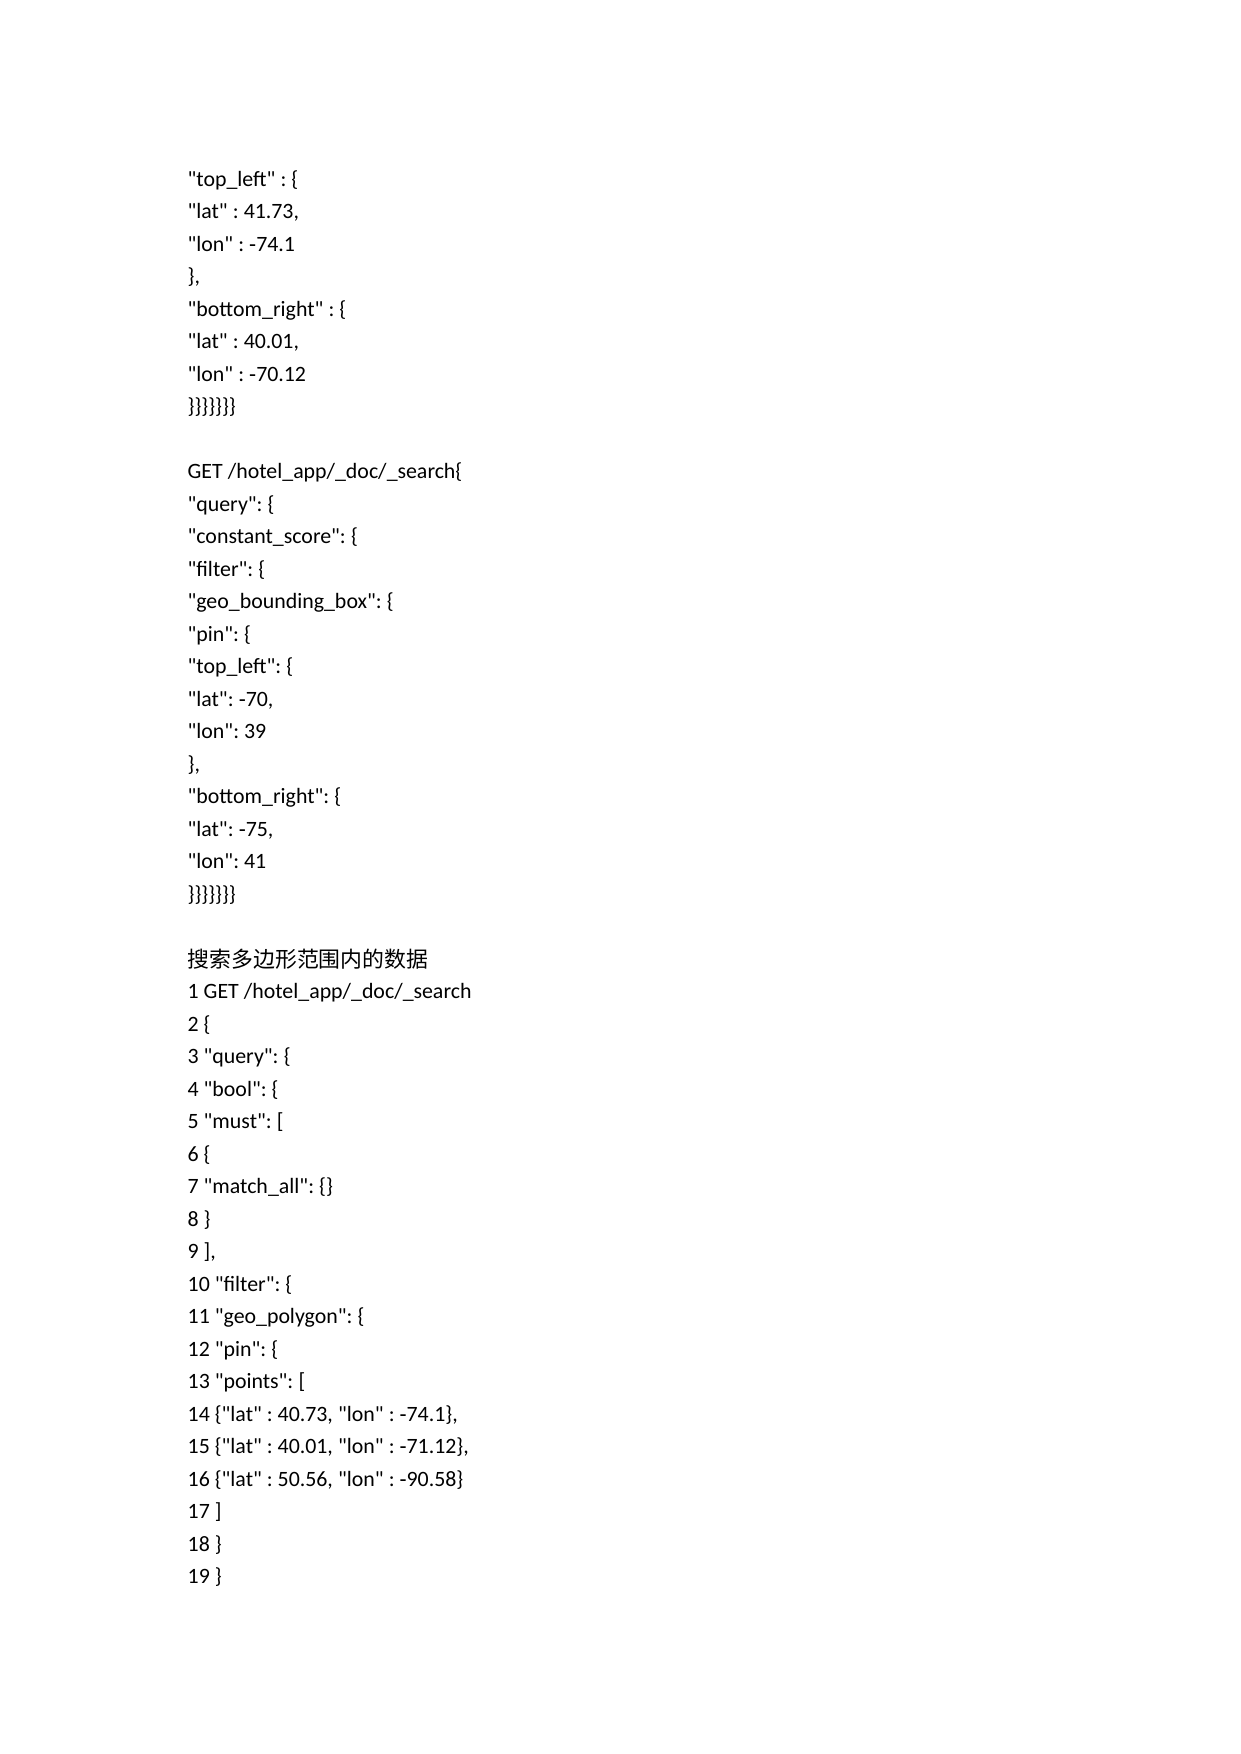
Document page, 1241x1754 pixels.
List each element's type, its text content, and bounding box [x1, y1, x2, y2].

list GET /hotel_app/_doc/_search{ [187, 454, 1053, 487]
list "lon": 41 [187, 844, 1053, 877]
list 4 "bool": { [187, 1072, 1053, 1104]
list 8 } [187, 1202, 1053, 1234]
list }}}}}}} [187, 389, 1053, 422]
list 18 } [187, 1527, 1053, 1559]
list 搜索多边形范围内的数据 [187, 942, 1053, 974]
list "lon": 39 [187, 714, 1053, 747]
list "top_left": { [187, 649, 1053, 682]
list "constant_score": { [187, 519, 1053, 552]
list 19 } [187, 1559, 1053, 1592]
list "bottom_right" : { [187, 292, 1053, 324]
list }}}}}}} [187, 877, 1053, 909]
list 14 {"lat" : 40.73, "lon" : ‐74.1}, [187, 1397, 1053, 1429]
list 2 { [187, 1007, 1053, 1039]
list "lat" : 41.73, [187, 194, 1053, 227]
list 16 {"lat" : 50.56, "lon" : ‐90.58} [187, 1462, 1053, 1494]
list 13 "points": [ [187, 1364, 1053, 1397]
list "lon" : ‐74.1 [187, 227, 1053, 259]
list }, [187, 259, 1053, 292]
list "top_left" : { [187, 162, 1053, 194]
list 9 ], [187, 1234, 1053, 1267]
list "filter": { [187, 552, 1053, 584]
list 12 "pin": { [187, 1332, 1053, 1364]
list "pin": { [187, 617, 1053, 649]
list "query": { [187, 487, 1053, 519]
list 5 "must": [ [187, 1104, 1053, 1137]
list 10 "filter": { [187, 1267, 1053, 1299]
list "bottom_right": { [187, 779, 1053, 812]
list 7 "match_all": {} [187, 1169, 1053, 1202]
list "lon" : ‐70.12 [187, 357, 1053, 389]
list 1 GET /hotel_app/_doc/_search [187, 974, 1053, 1007]
list 6 { [187, 1137, 1053, 1169]
list "lat" : 40.01, [187, 324, 1053, 357]
list "lat": ‐75, [187, 812, 1053, 844]
list 17 ] [187, 1494, 1053, 1527]
list }, [187, 747, 1053, 779]
list 11 "geo_polygon": { [187, 1299, 1053, 1332]
list "lat": ‐70, [187, 682, 1053, 714]
list "geo_bounding_box": { [187, 584, 1053, 617]
list 3 "query": { [187, 1039, 1053, 1072]
list 15 {"lat" : 40.01, "lon" : ‐71.12}, [187, 1429, 1053, 1462]
